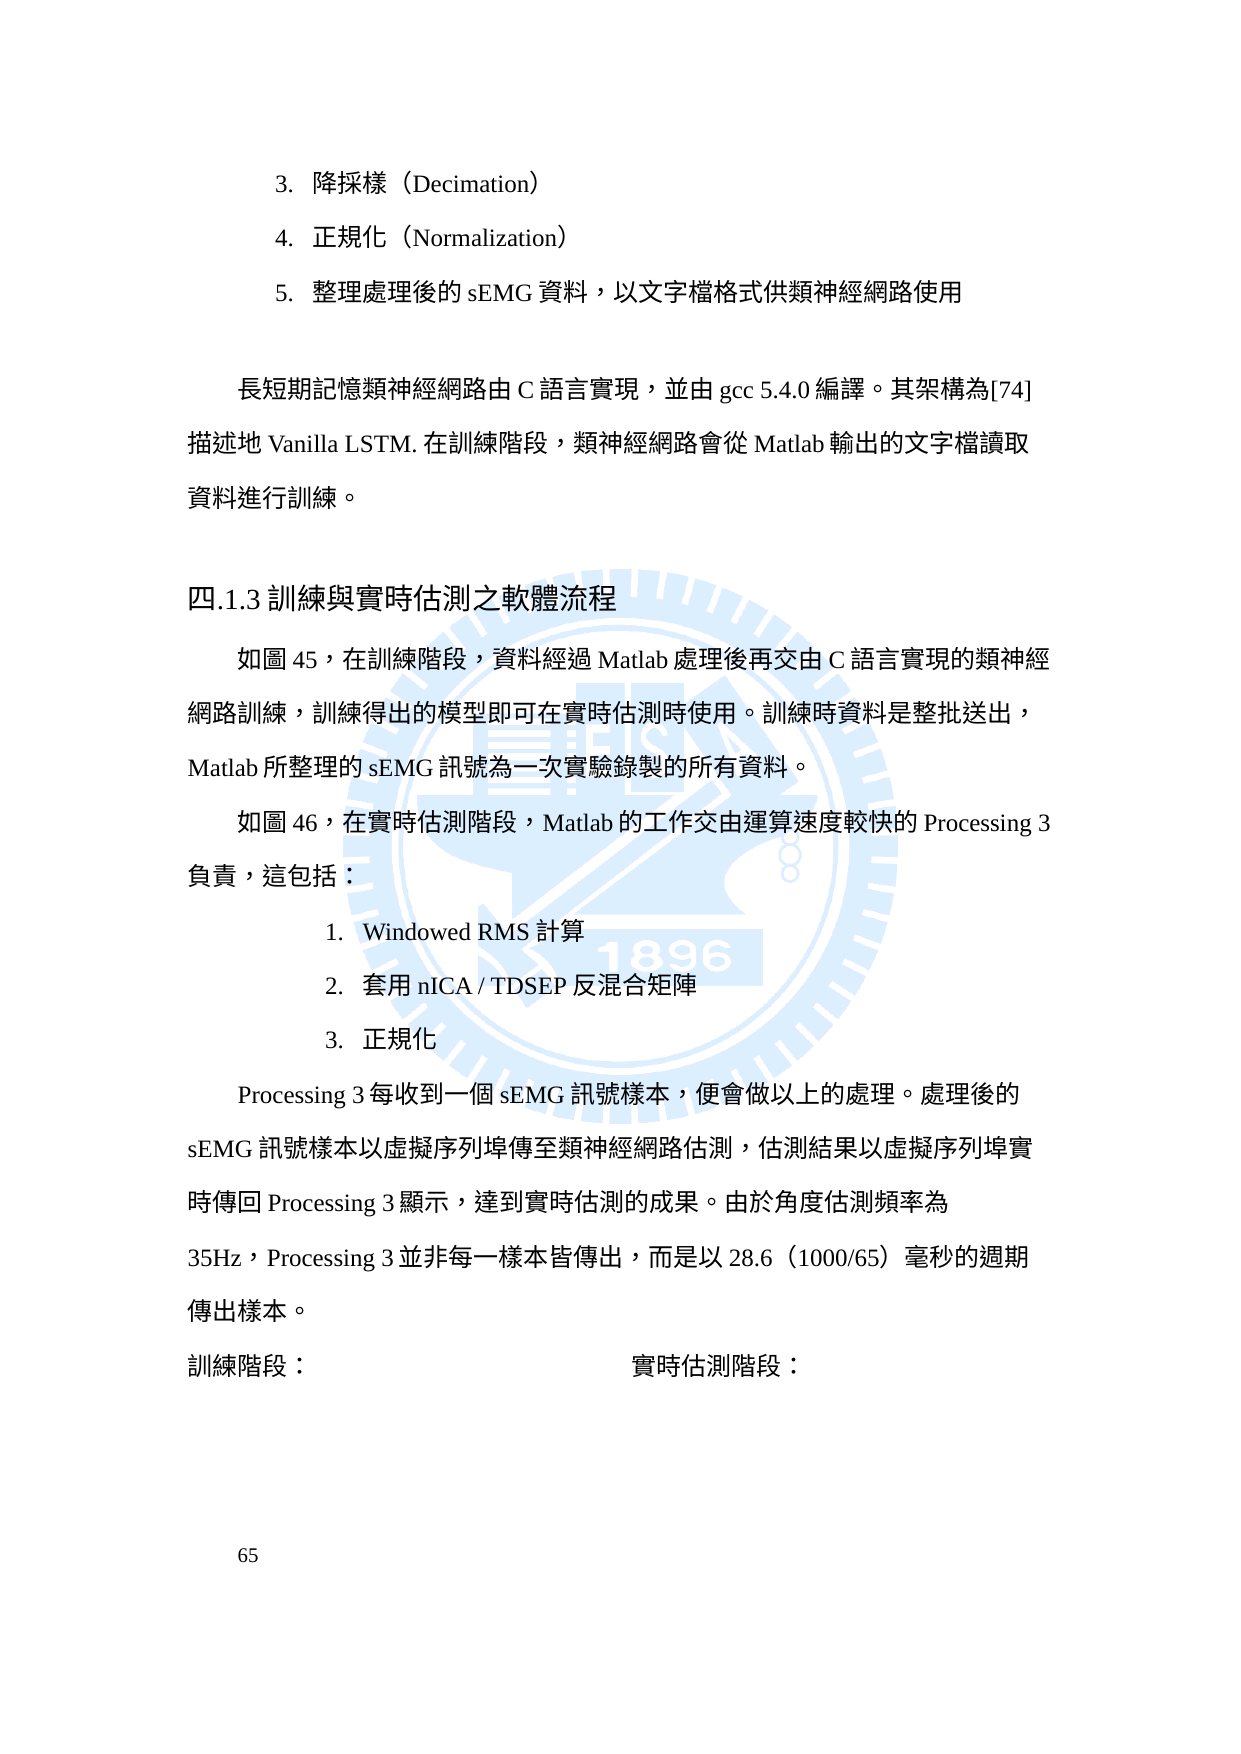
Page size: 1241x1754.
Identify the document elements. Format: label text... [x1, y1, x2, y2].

text Processing 3每收到一個sEMG訊號樣本，便會做以上的處理。處理後的sEMG訊號樣本以虛擬序列埠傳至類神經網路估測，估測結果以虛擬序列埠實時傳回Processing 3顯示，達到實時估測的成果。由於角度估測頻率為35Hz，Processing 3並非每一樣本皆傳出，而是以28.6（1000/65）毫秒的週期傳出樣本。 [187, 1074, 1053, 1328]
text 如圖46，在實時估測階段，Matlab的工作交由運算速度較快的Processing 3負責，這包括： [187, 802, 1053, 893]
list 套用nICA / TDSEP 反混合矩陣 [325, 965, 1053, 1002]
table_header 實時估測階段： [620, 1346, 1063, 1397]
table_header 訓練階段： [176, 1346, 620, 1397]
subtitle 訓練與實時估測之軟體流程 [187, 576, 1053, 618]
list Windowed RMS計算 [325, 911, 1053, 947]
text 長短期記憶類神經網路由C語言實現，並由gcc 5.4.0編譯。其架構為[74]描述地Vanilla LSTM. 在訓練階段，類神經網路會從Matlab輸出的文字檔讀取資料進行訓練。 [187, 369, 1053, 514]
list 正規化（Normalization） [275, 218, 1053, 254]
list 降採樣（Decimation） [275, 163, 1053, 199]
list 整理處理後的sEMG資料，以文字檔格式供類神經網路使用 [275, 272, 1053, 308]
list 正規化 [325, 1020, 1053, 1056]
text 如圖45，在訓練階段，資料經過Matlab處理後再交由C語言實現的類神經網路訓練，訓練得出的模型即可在實時估測時使用。訓練時資料是整批送出，Matlab所整理的sEMG訊號為一次實驗錄製的所有資料。 [187, 639, 1053, 784]
